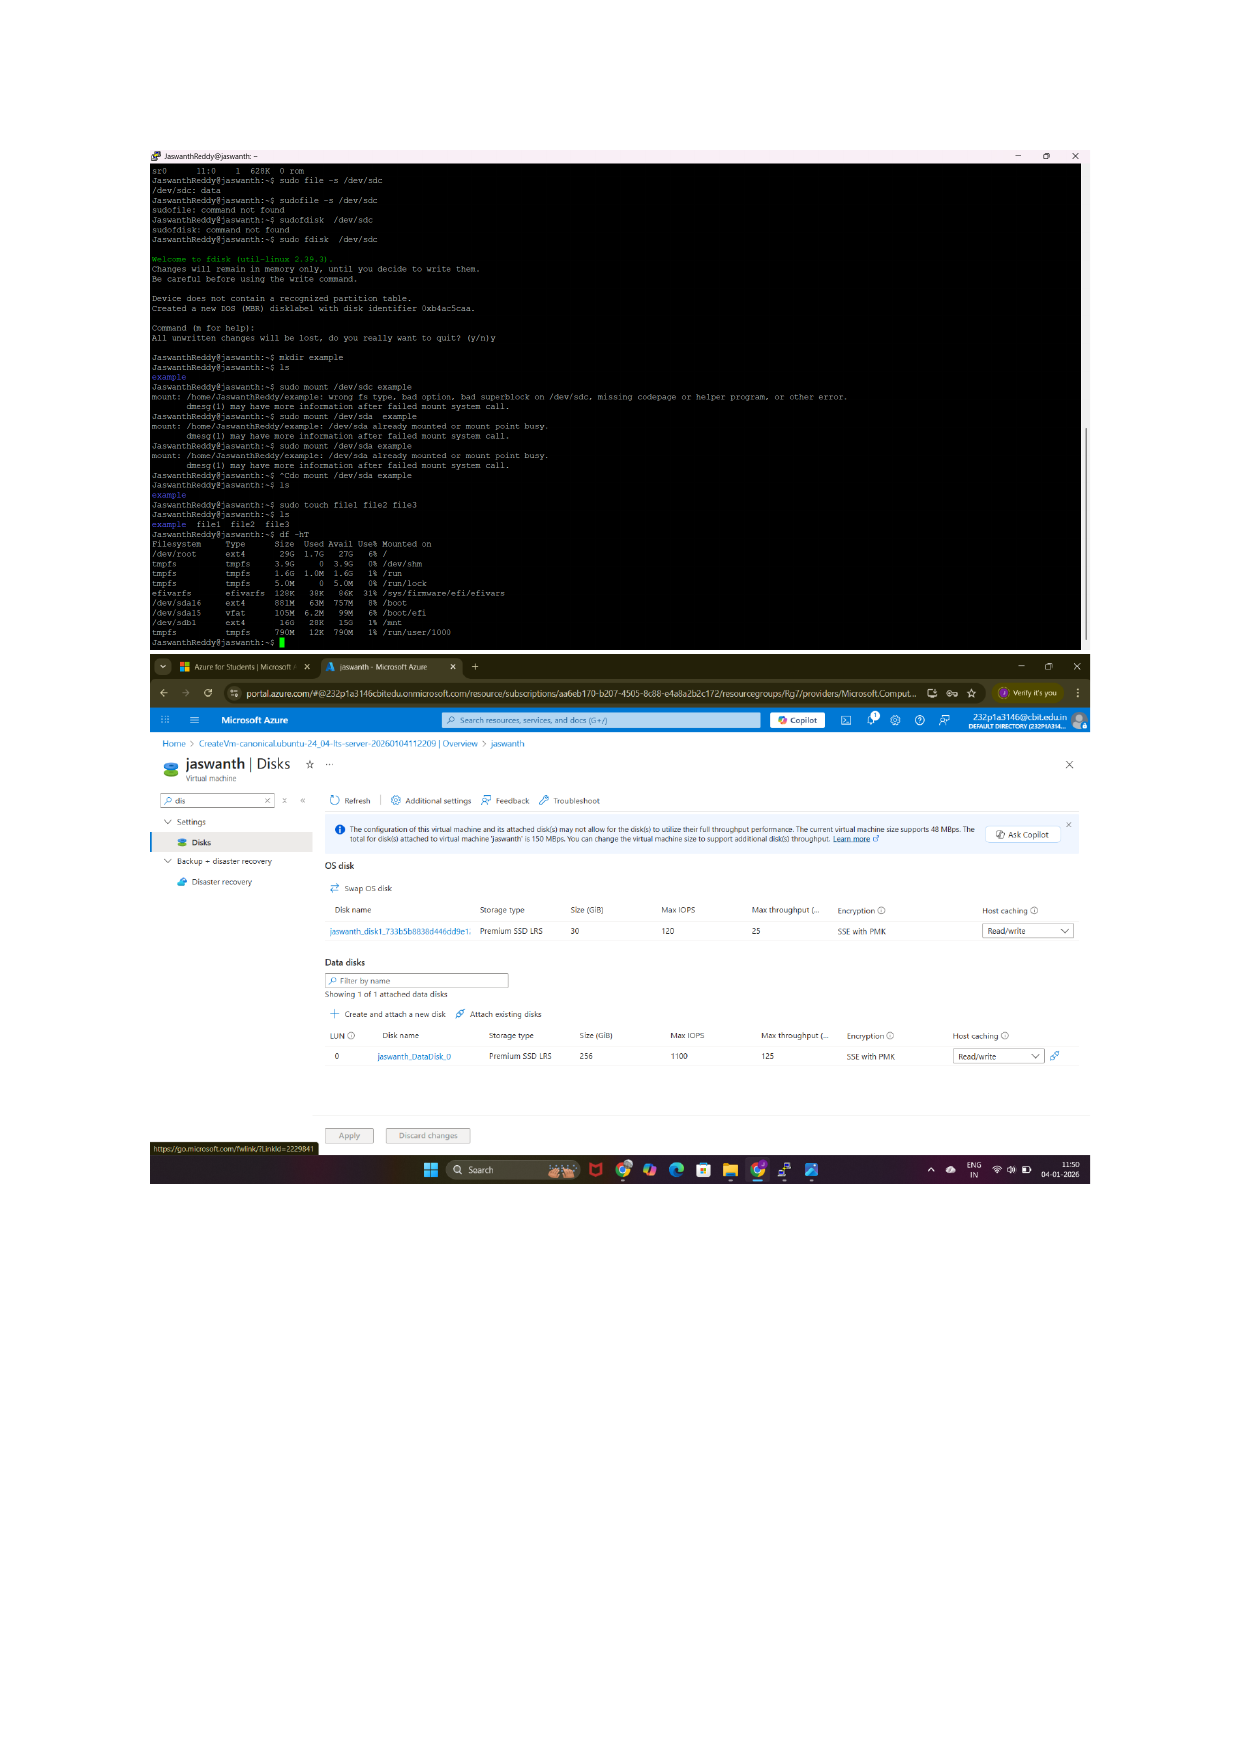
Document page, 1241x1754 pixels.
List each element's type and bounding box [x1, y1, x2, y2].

picture [150, 654, 1091, 1184]
picture [150, 150, 1091, 650]
